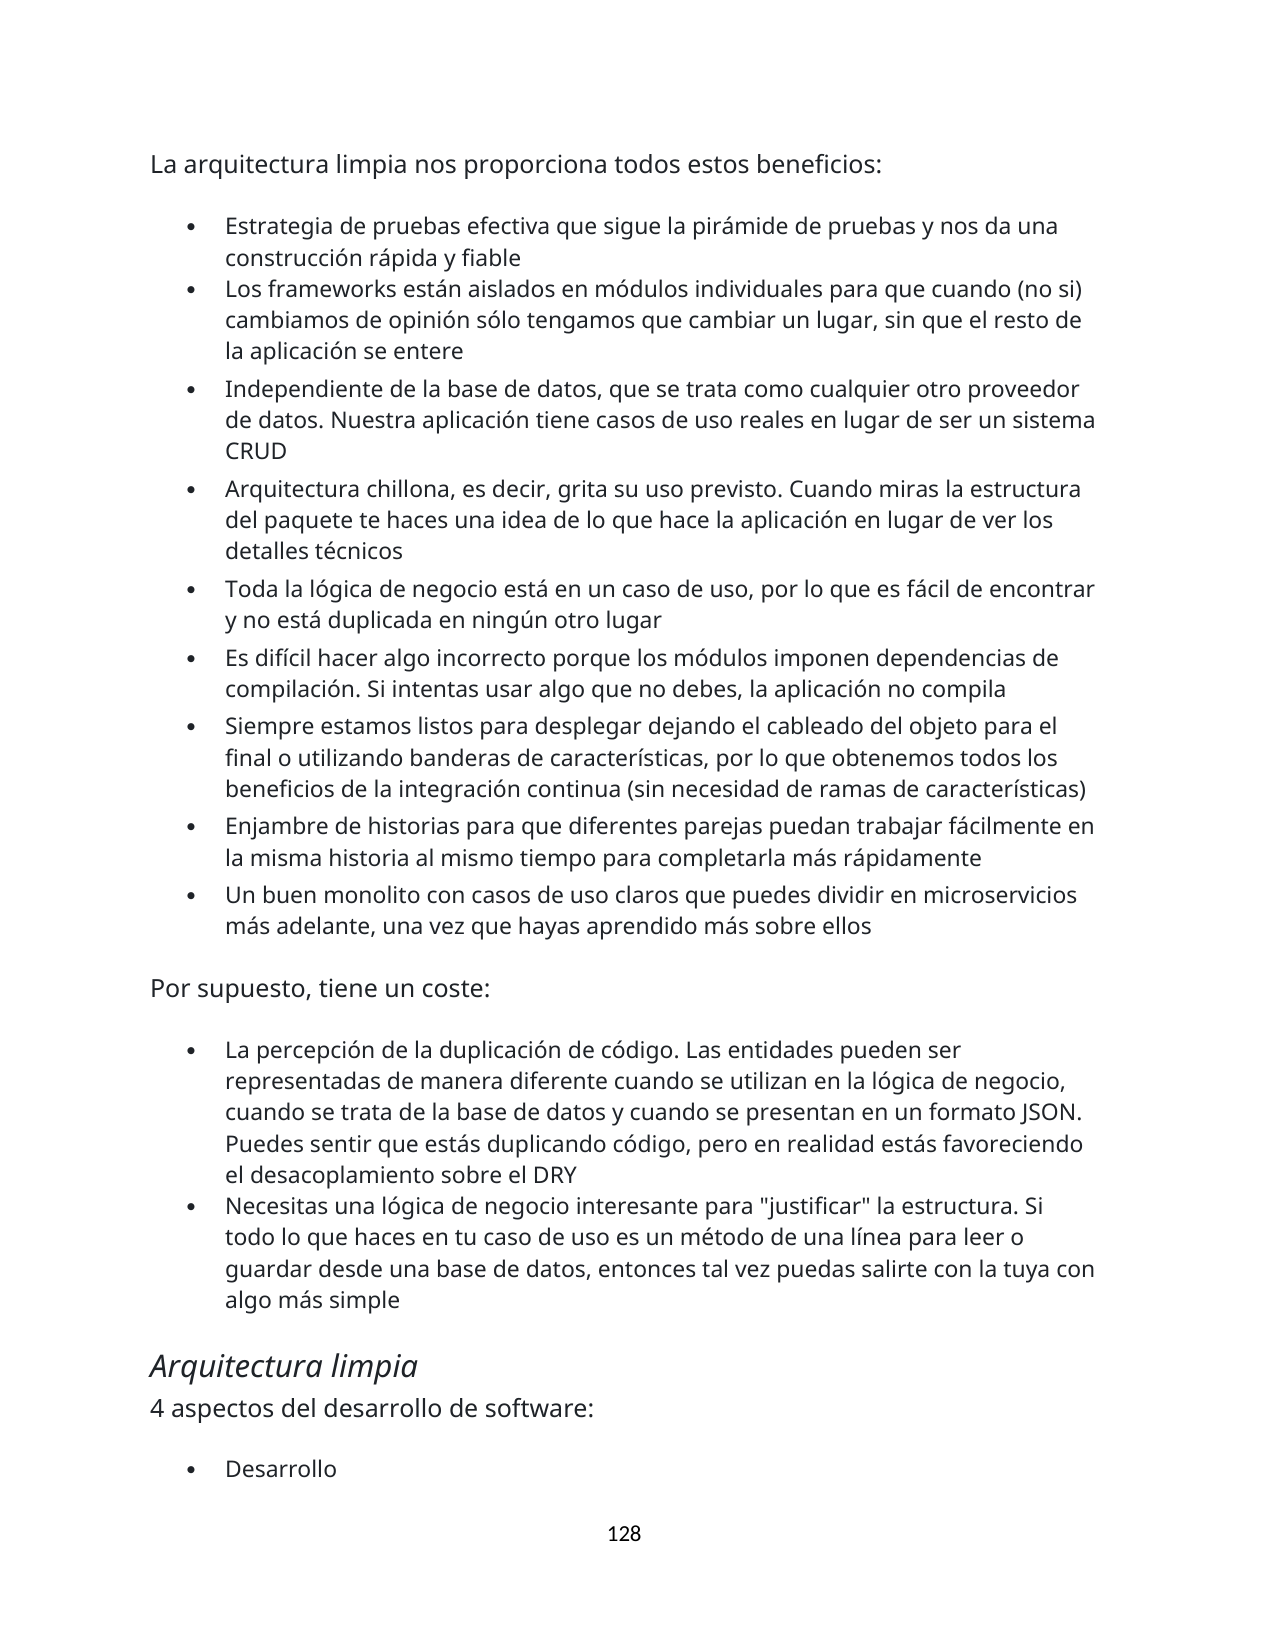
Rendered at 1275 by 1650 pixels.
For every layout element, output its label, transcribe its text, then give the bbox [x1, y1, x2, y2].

list Desarrollo [187, 1453, 1098, 1485]
list Siempre estamos listos para desplegar dejando el cableado del objeto para el final o utilizando banderas de características, por lo que obtenemos todos los beneficios de la integración continua (sin necesidad de ramas de características) [187, 710, 1098, 804]
subtitle Arquitectura limpia [150, 1344, 1098, 1387]
list Necesitas una lógica de negocio interesante para "justificar" la estructura. Si todo lo que haces en tu caso de uso es un método de una línea para leer o guardar desde una base de datos, entonces tal vez puedas salirte con la tuya con algo más simple [187, 1190, 1098, 1315]
text 4 aspectos del desarrollo de software: [150, 1390, 1098, 1424]
list Toda la lógica de negocio está en un caso de uso, por lo que es fácil de encontrar y no está duplicada en ningún otro lugar [187, 573, 1098, 635]
list La percepción de la duplicación de código. Las entidades pueden ser representadas de manera diferente cuando se utilizan en la lógica de negocio, cuando se trata de la base de datos y cuando se presentan en un formato JSON. Puedes sentir que estás duplicando código, pero en realidad estás favoreciendo el desacoplamiento sobre el DRY [187, 1034, 1098, 1190]
list Es difícil hacer algo incorrecto porque los módulos imponen dependencias de compilación. Si intentas usar algo que no debes, la aplicación no compila [187, 641, 1098, 704]
list Un buen monolito con casos de uso claros que puedes dividir en microservicios más adelante, una vez que hayas aprendido más sobre ellos [187, 879, 1098, 941]
text Por supuesto, tiene un coste: [150, 971, 1098, 1005]
list Enjambre de historias para que diferentes parejas puedan trabajar fácilmente en la misma historia al mismo tiempo para completarla más rápidamente [187, 810, 1098, 873]
list Estrategia de pruebas efectiva que sigue la pirámide de pruebas y nos da una construcción rápida y fiable [187, 210, 1098, 273]
list Independiente de la base de datos, que se trata como cualquier otro proveedor de datos. Nuestra aplicación tiene casos de uso reales en lugar de ser un sistema CRUD [187, 373, 1098, 466]
text La arquitectura limpia nos proporciona todos estos beneficios: [150, 147, 1098, 181]
list Arquitectura chillona, es decir, grita su uso previsto. Cuando miras la estructura del paquete te haces una idea de lo que hace la aplicación en lugar de ver los detalles técnicos [187, 473, 1098, 566]
list Los frameworks están aislados en módulos individuales para que cuando (no si) cambiamos de opinión sólo tengamos que cambiar un lugar, sin que el resto de la aplicación se entere [187, 273, 1098, 366]
